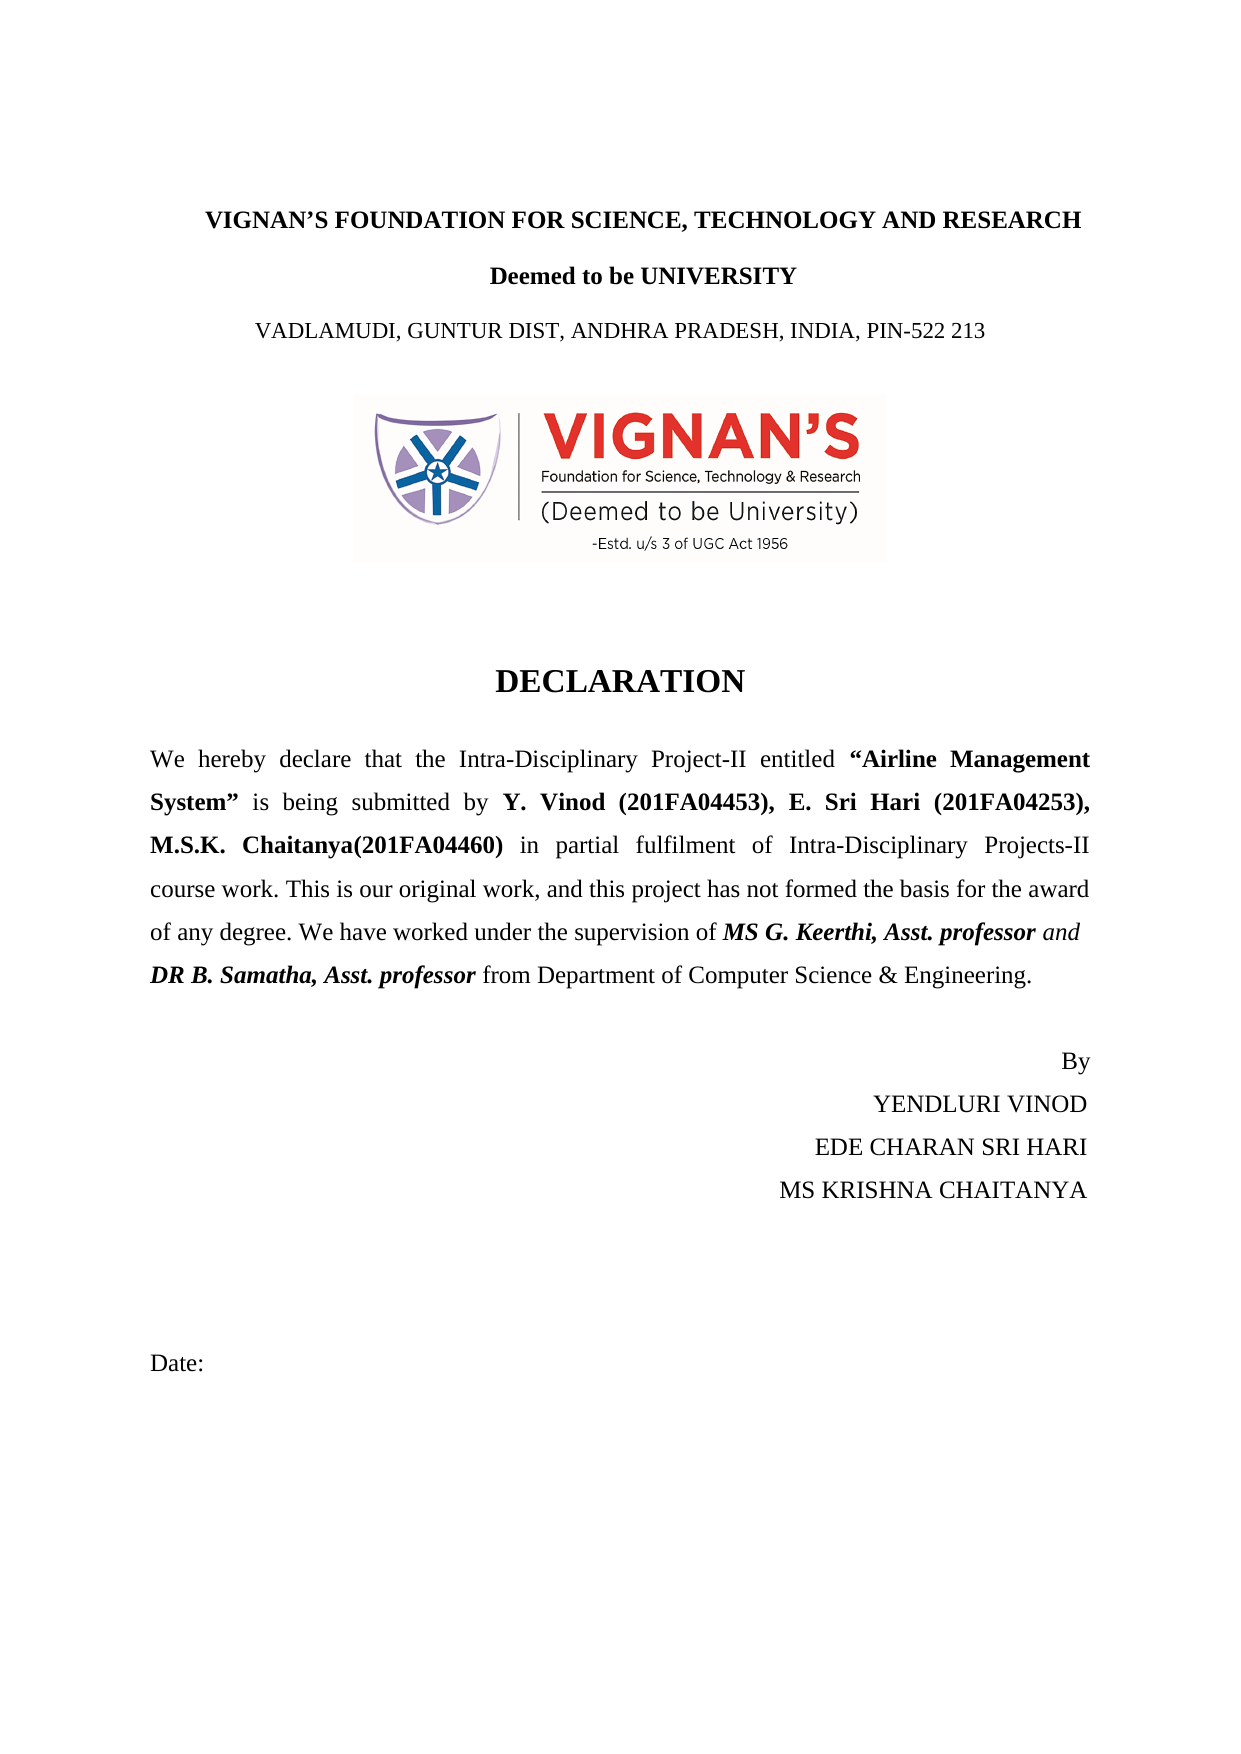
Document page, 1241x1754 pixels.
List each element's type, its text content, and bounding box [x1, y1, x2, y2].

text Date: [150, 1348, 1087, 1377]
text YENDLURI VINOD [150, 1089, 1087, 1118]
text MS KRISHNA CHAITANYA [150, 1176, 1087, 1204]
text DECLARATION [150, 662, 1090, 700]
text EDE CHARAN SRI HARI [150, 1132, 1087, 1161]
text DR B. Samatha, Asst. professor from Department of Computer Science & Engineering. [150, 960, 1090, 989]
text VADLAMUDI, GUNTUR DIST, ANDHRA PRADESH, INDIA, PIN-522 213 [150, 317, 1090, 343]
text Deemed to be UNIVERSITY [150, 261, 1137, 290]
text VIGNAN’S FOUNDATION FOR SCIENCE, TECHNOLOGY AND RESEARCH [150, 206, 1137, 234]
text We hereby declare that the Intra-Disciplinary Project-II entitled “Airline Management System” is being submitted by Y. Vinod (201FA04453), E. Sri Hari (201FA04253), M.S.K. Chaitanya(201FA04460) in partial fulfilment of Intra-Disciplinary Projects-II course work. This is our original work, and this project has not formed the basis for the award of any degree. We have worked under the supervision of MS G. Keerthi, Asst. professor and [150, 744, 1090, 946]
picture [353, 395, 887, 563]
text By [150, 1046, 1090, 1075]
